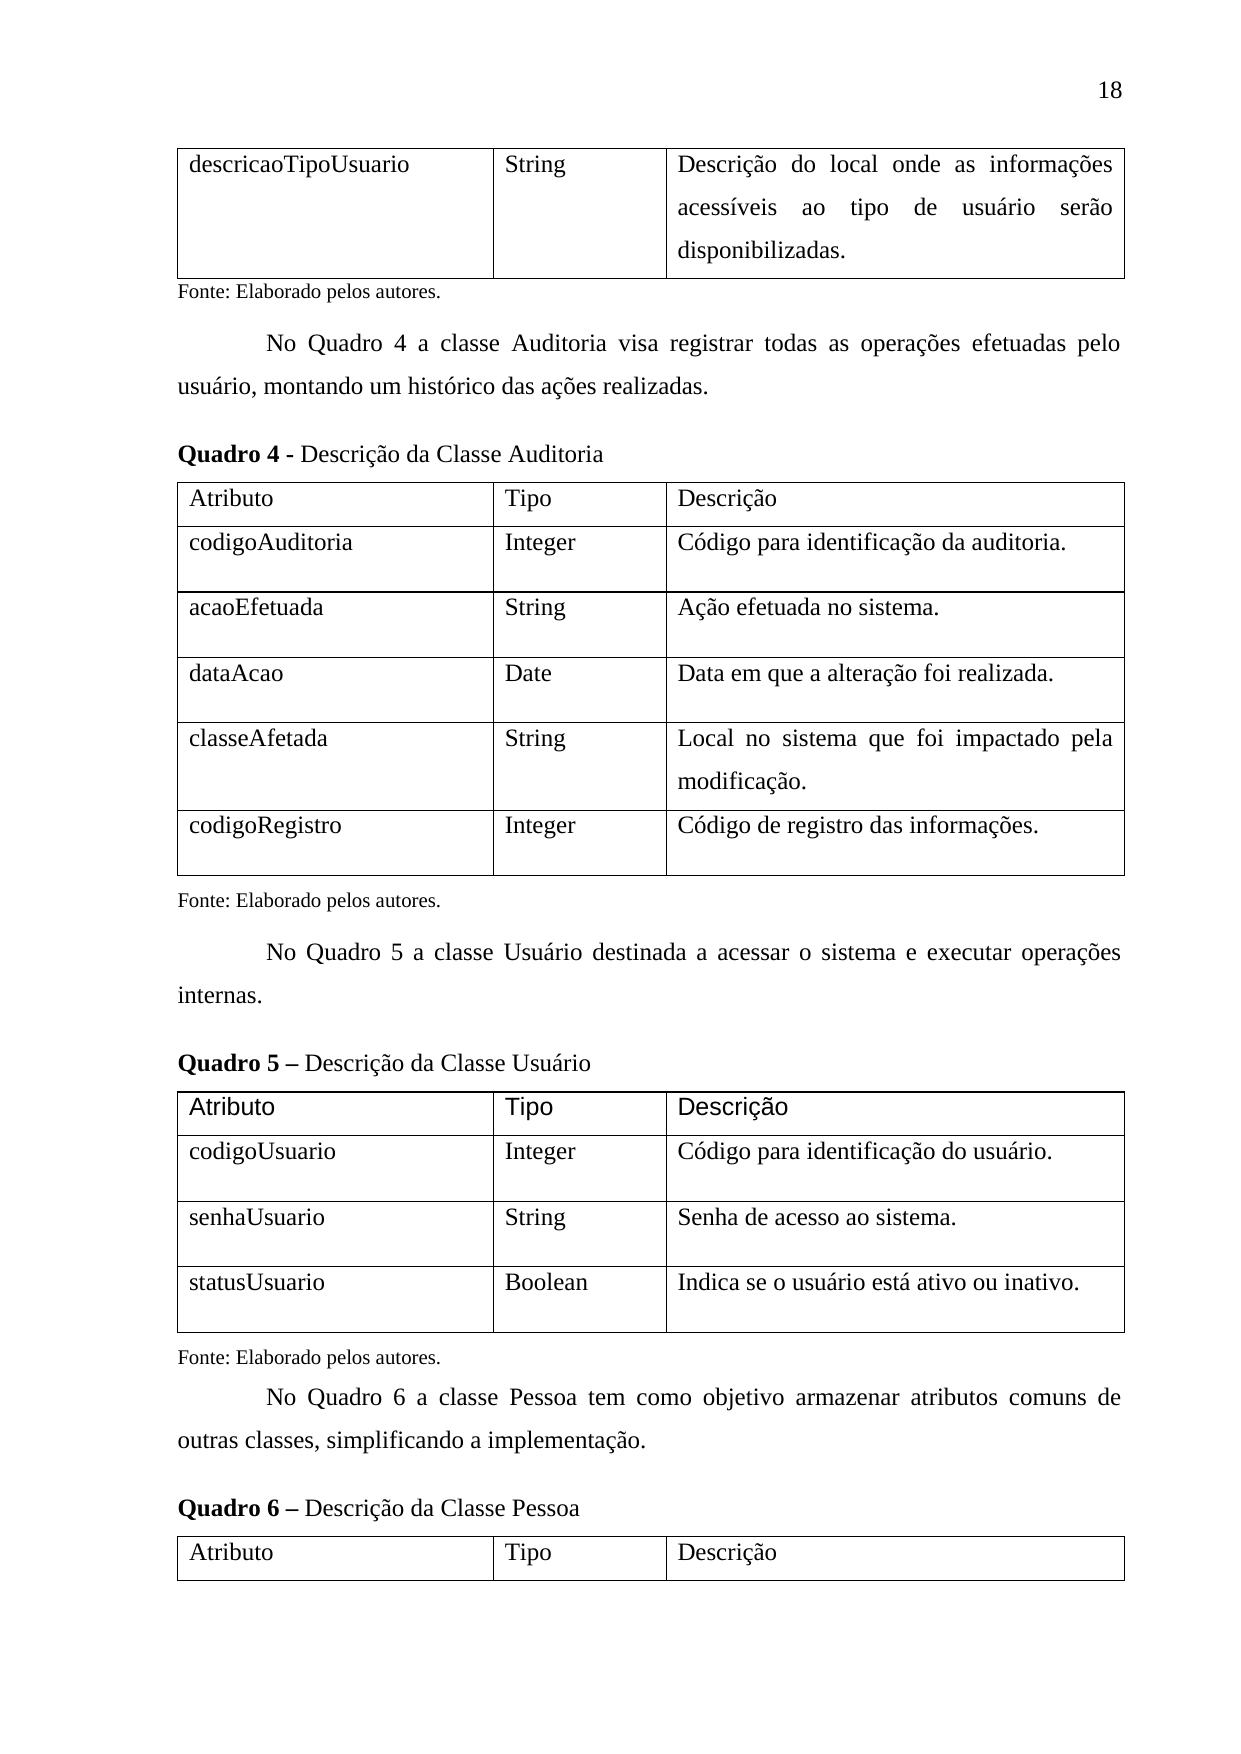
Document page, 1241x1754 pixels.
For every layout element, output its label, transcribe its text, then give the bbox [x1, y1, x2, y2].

table_cell Código para identificação da auditoria. [667, 527, 1124, 591]
table_cell Data em que a alteração foi realizada. [667, 658, 1124, 722]
table_cell classeAfetada [178, 723, 493, 809]
table_cell Date [494, 658, 666, 722]
text Quadro 6 – Descrição da Classe Pessoa [177, 1493, 1122, 1522]
table_cell statusUsuario [178, 1267, 493, 1332]
table_cell Integer [494, 811, 666, 875]
table_cell senhaUsuario [178, 1202, 493, 1266]
table_cell Ação efetuada no sistema. [667, 593, 1124, 657]
table_cell Indica se o usuário está ativo ou inativo. [667, 1267, 1124, 1332]
text Quadro 5 – Descrição da Classe Usuário [177, 1048, 1122, 1077]
table_header Tipo [494, 483, 666, 526]
table_header Tipo [494, 1093, 666, 1135]
text Fonte: Elaborado pelos autores. [177, 279, 1122, 303]
table_header Descrição [667, 1093, 1124, 1135]
table_cell acaoEfetuada [178, 593, 493, 657]
table_header Tipo [494, 1537, 666, 1580]
table_cell String [494, 1202, 666, 1266]
table_header Descrição [667, 1537, 1124, 1580]
table_cell Integer [494, 527, 666, 591]
table_header Atributo [178, 1537, 493, 1580]
table_header Descrição [667, 483, 1124, 526]
text No Quadro 4 a classe Auditoria visa registrar todas as operações efetuadas pelo usuário, montando um histórico das ações realizadas. [177, 328, 1122, 399]
table_cell Código de registro das informações. [667, 811, 1124, 875]
text No Quadro 6 a classe Pessoa tem como objetivo armazenar atributos comuns de outras classes, simplificando a implementação. [177, 1382, 1122, 1454]
table_cell Integer [494, 1136, 666, 1201]
table_cell Local no sistema que foi impactado pela modificação. [667, 723, 1124, 809]
table_cell String [494, 723, 666, 809]
table_cell dataAcao [178, 658, 493, 722]
table_cell codigoAuditoria [178, 527, 493, 591]
text Fonte: Elaborado pelos autores. [177, 1345, 1122, 1369]
text Quadro 4 - Descrição da Classe Auditoria [177, 439, 1122, 468]
table_header Atributo [178, 1093, 493, 1135]
text No Quadro 5 a classe Usuário destinada a acessar o sistema e executar operações internas. [177, 937, 1122, 1009]
table_cell String [494, 149, 666, 278]
table_cell Senha de acesso ao sistema. [667, 1202, 1124, 1266]
table_cell Boolean [494, 1267, 666, 1332]
text Fonte: Elaborado pelos autores. [177, 888, 1122, 912]
table_cell Descrição do local onde as informações acessíveis ao tipo de usuário serão disponibilizadas. [667, 149, 1124, 278]
table_cell Código para identificação do usuário. [667, 1136, 1124, 1201]
table_cell String [494, 593, 666, 657]
table_header Atributo [178, 483, 493, 526]
table_cell codigoRegistro [178, 811, 493, 875]
table_cell descricaoTipoUsuario [178, 149, 493, 278]
table_cell codigoUsuario [178, 1136, 493, 1201]
